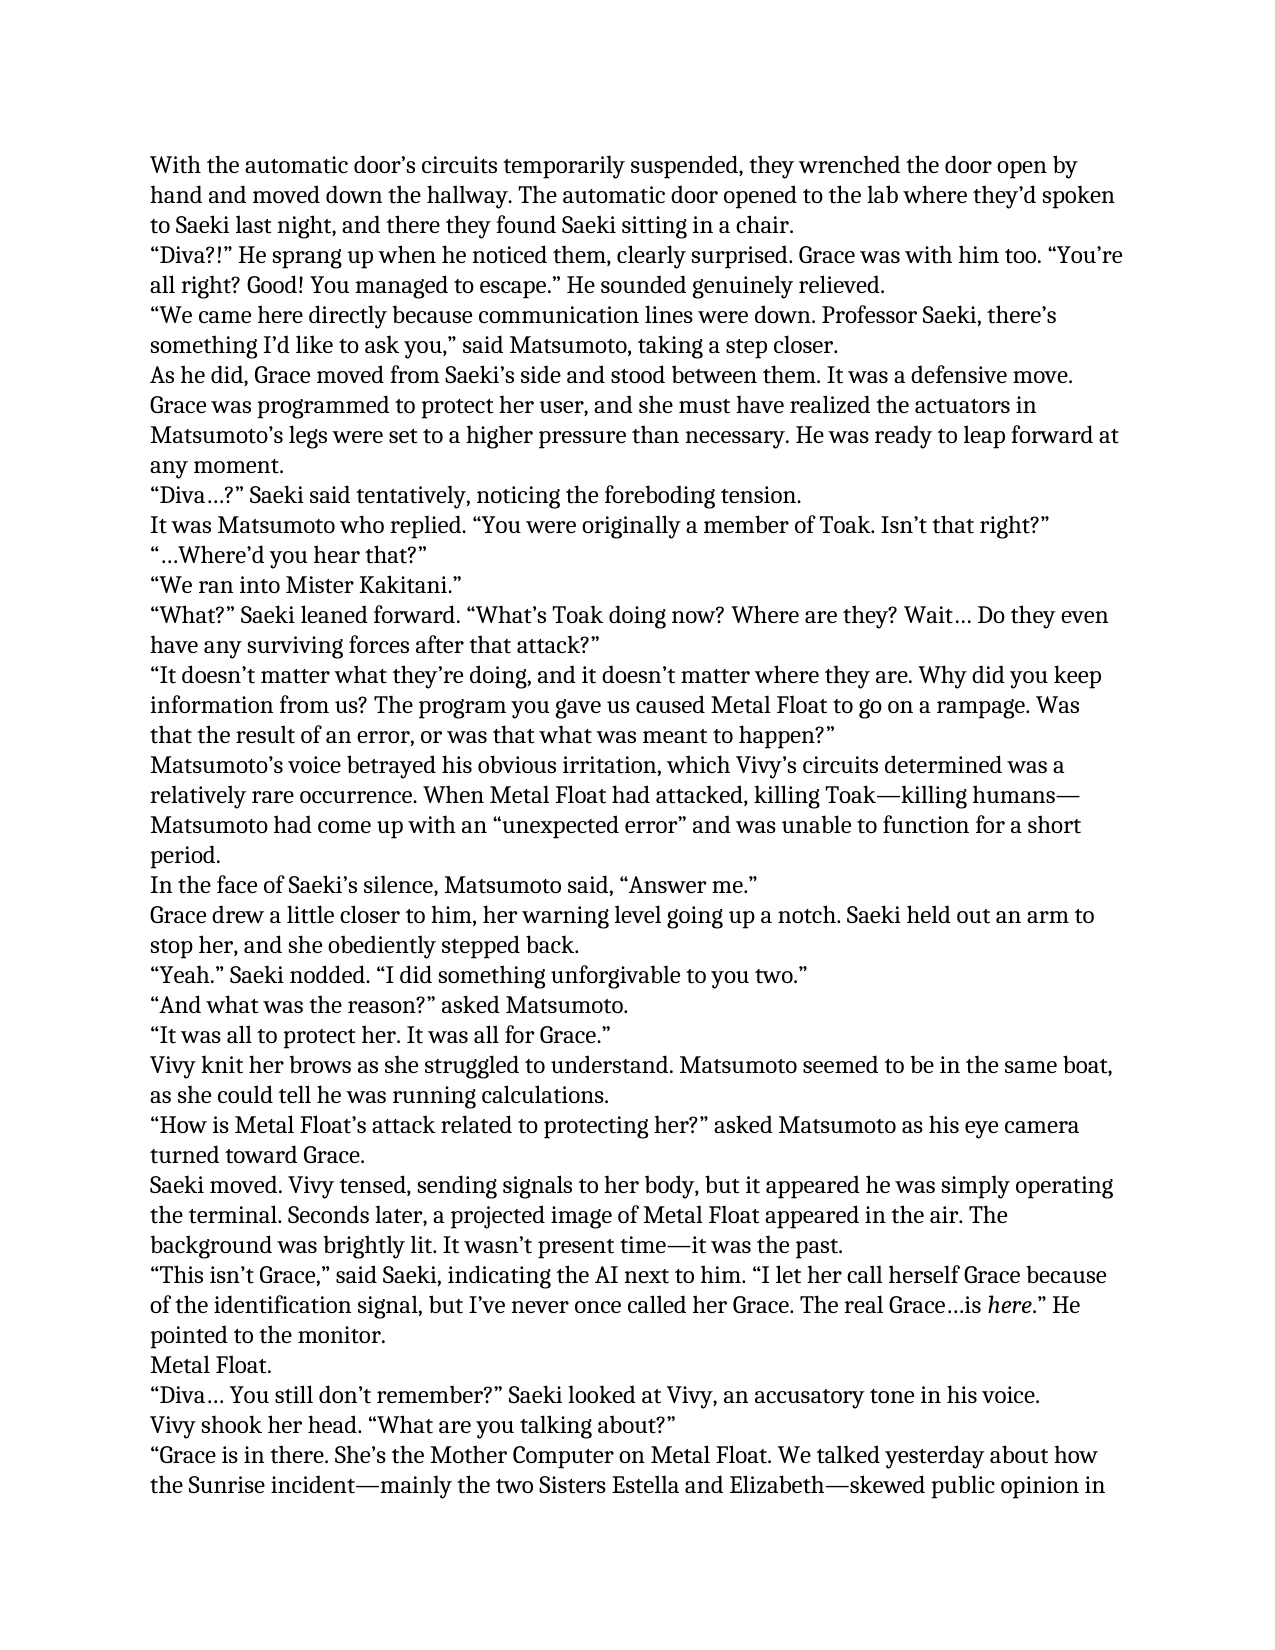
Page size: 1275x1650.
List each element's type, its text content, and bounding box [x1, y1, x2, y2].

text “We ran into Mister Kakitani.” [150, 570, 1125, 600]
text “Diva…?” Saeki said tentatively, noticing the foreboding tension. [150, 480, 1125, 510]
text Matsumoto’s voice betrayed his obvious irritation, which Vivy’s circuits determined was a relatively rare occurrence. When Metal Float had attacked, killing Toak—killing humans—Matsumoto had come up with an “unexpected error” and was unable to function for a short period. [150, 750, 1125, 870]
text “Yeah.” Saeki nodded. “I did something unforgivable to you two.” [150, 960, 1125, 990]
text “What?” Saeki leaned forward. “What’s Toak doing now? Where are they? Wait… Do they even have any surviving forces after that attack?” [150, 600, 1125, 660]
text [150, 1440, 1125, 1500]
text “It was all to protect her. It was all for Grace.” [150, 1020, 1125, 1050]
text “It doesn’t matter what they’re doing, and it doesn’t matter where they are. Why did you keep information from us? The program you gave us caused Metal Float to go on a rampage. Was that the result of an error, or was that what was meant to happen?” [150, 660, 1125, 750]
text With the automatic door’s circuits temporarily suspended, they wrenched the door open by hand and moved down the hallway. The automatic door opened to the lab where they’d spoken to Saeki last night, and there they found Saeki sitting in a chair. [150, 150, 1125, 240]
text “Diva?!” He sprang up when he noticed them, clearly surprised. Grace was with him too. “You’re all right? Good! You managed to escape.” He sounded genuinely relieved. [150, 240, 1125, 300]
text “How is Metal Float’s attack related to protecting her?” asked Matsumoto as his eye camera turned toward Grace. [150, 1110, 1125, 1170]
text In the face of Saeki’s silence, Matsumoto said, “Answer me.” [150, 870, 1125, 900]
text “And what was the reason?” asked Matsumoto. [150, 990, 1125, 1020]
text Vivy knit her brows as she struggled to understand. Matsumoto seemed to be in the same boat, as she could tell he was running calculations. [150, 1050, 1125, 1110]
text As he did, Grace moved from Saeki’s side and stood between them. It was a defensive move. Grace was programmed to protect her user, and she must have realized the actuators in Matsumoto’s legs were set to a higher pressure than necessary. He was ready to leap forward at any moment. [150, 360, 1125, 480]
text “This isn’t Grace,” said Saeki, indicating the AI next to him. “I let her call herself Grace because of the identification signal, but I’ve never once called her Grace. The real Grace…is here.” He pointed to the monitor. [150, 1260, 1125, 1350]
text Saeki moved. Vivy tensed, sending signals to her body, but it appeared he was simply operating the terminal. Seconds later, a projected image of Metal Float appeared in the air. The background was brightly lit. It wasn’t present time—it was the past. [150, 1170, 1125, 1260]
text “…Where’d you hear that?” [150, 540, 1125, 570]
text “We came here directly because communication lines were down. Professor Saeki, there’s something I’d like to ask you,” said Matsumoto, taking a step closer. [150, 300, 1125, 360]
text Vivy shook her head. “What are you talking about?” [150, 1410, 1125, 1440]
text Grace drew a little closer to him, her warning level going up a notch. Saeki held out an arm to stop her, and she obediently stepped back. [150, 900, 1125, 960]
text “Diva… You still don’t remember?” Saeki looked at Vivy, an accusatory tone in his voice. [150, 1380, 1125, 1410]
text Metal Float. [150, 1350, 1125, 1380]
text It was Matsumoto who replied. “You were originally a member of Toak. Isn’t that right?” [150, 510, 1125, 540]
